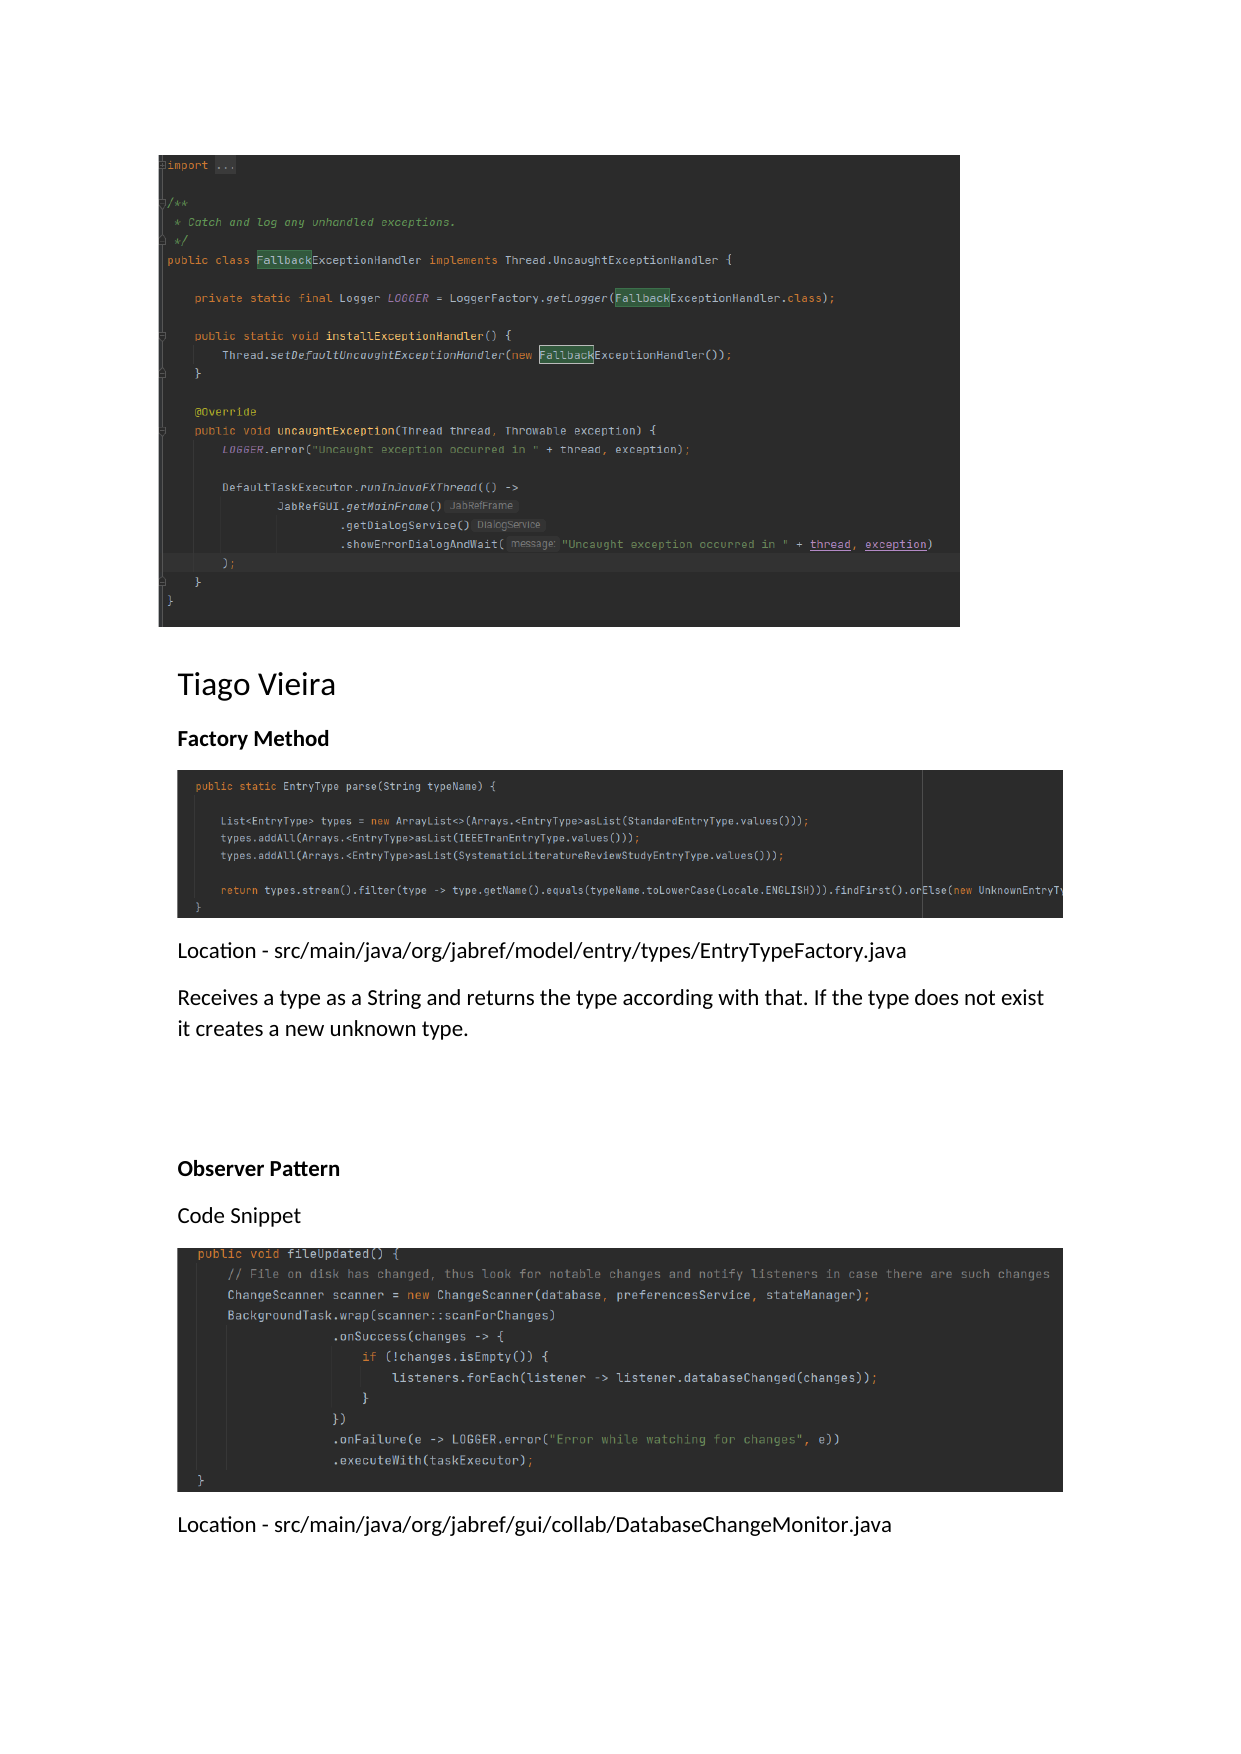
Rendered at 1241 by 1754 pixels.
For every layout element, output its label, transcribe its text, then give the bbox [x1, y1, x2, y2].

text Tiago Vieira [177, 663, 1063, 704]
text Code Snippet [177, 1201, 1063, 1229]
text Location - src/main/java/org/jabref/gui/collab/DatabaseChangeMonitor.java [177, 1510, 1063, 1538]
text Location - src/main/java/org/jabref/model/entry/types/EntryTypeFactory.java [177, 937, 1063, 964]
text Observer Pattern [177, 1154, 1063, 1182]
text Factory Method [177, 724, 1063, 752]
picture [177, 1248, 1063, 1492]
picture [158, 155, 960, 627]
picture [177, 770, 1063, 918]
text Receives a type as a String and returns the type according with that. If the type does not exist it creates a new unknown type. [177, 983, 1063, 1042]
